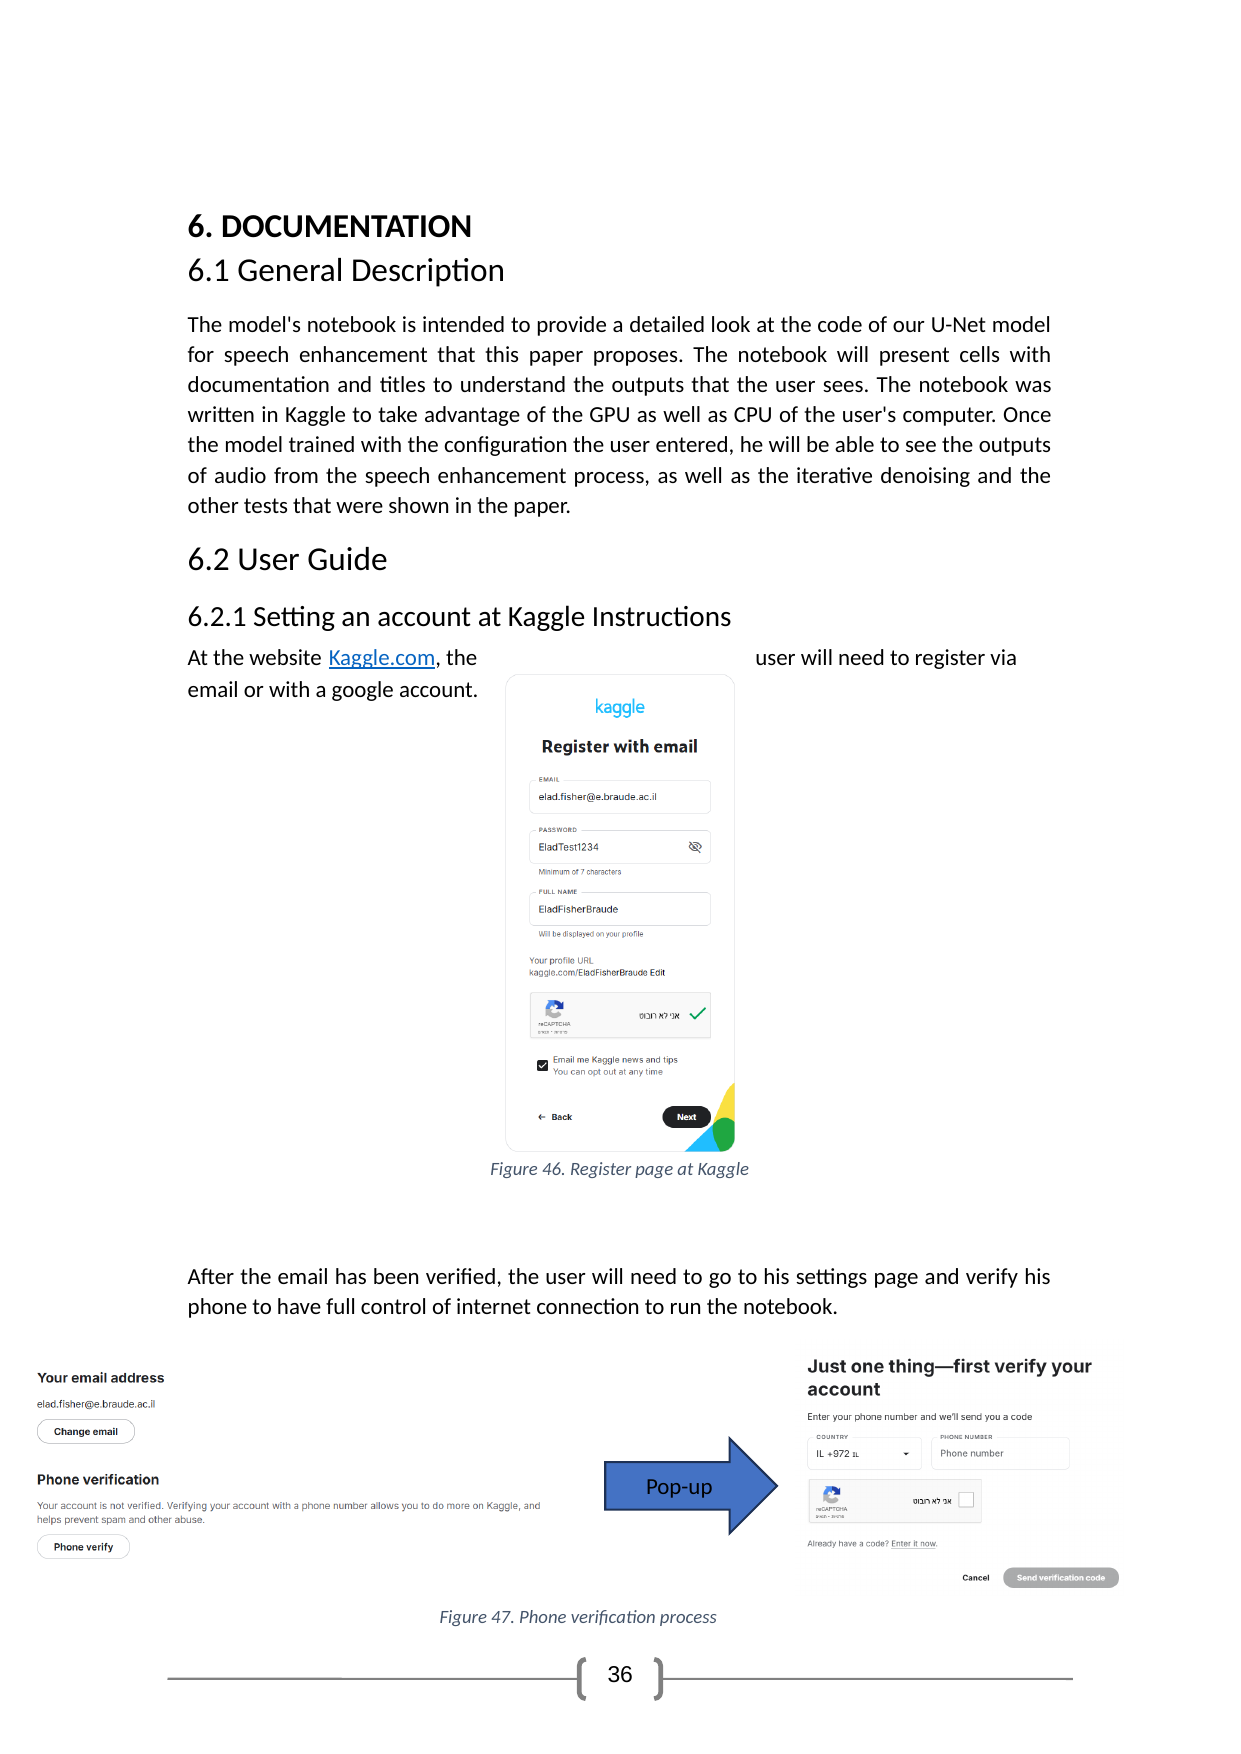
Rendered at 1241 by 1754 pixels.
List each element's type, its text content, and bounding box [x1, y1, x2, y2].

subtitle 6. DOCUMENTATION [187, 205, 1053, 246]
text After the email has been verified, the user will need to go to his settings page and verify his phone to have full control of internet connection to run the notebook. [187, 1262, 1053, 1320]
picture [795, 1339, 1124, 1596]
text The model's notebook is intended to provide a detailed look at the code of our U-Net model for speech enhancement that this paper proposes. The notebook will present cells with documentation and titles to understand the outputs that the user sees. The notebook was written in Kaggle to take advantage of the GPU as well as CPU of the user's computer. Once the model trained with the configuration the user entered, he will be able to see the outputs of audio from the speech enhancement process, as well as the iterative denoising and the other tests that were shown in the paper. [187, 310, 1053, 519]
text 6.2 User Guide [187, 538, 1053, 579]
text 6.1 General Description [187, 249, 1053, 290]
picture [501, 672, 740, 1152]
picture [34, 1367, 547, 1566]
text 6.2.1 Setting an account at Kaggle Instructions At the website Kaggle.com, the user will need to register via email or with a google account. [187, 598, 1053, 703]
